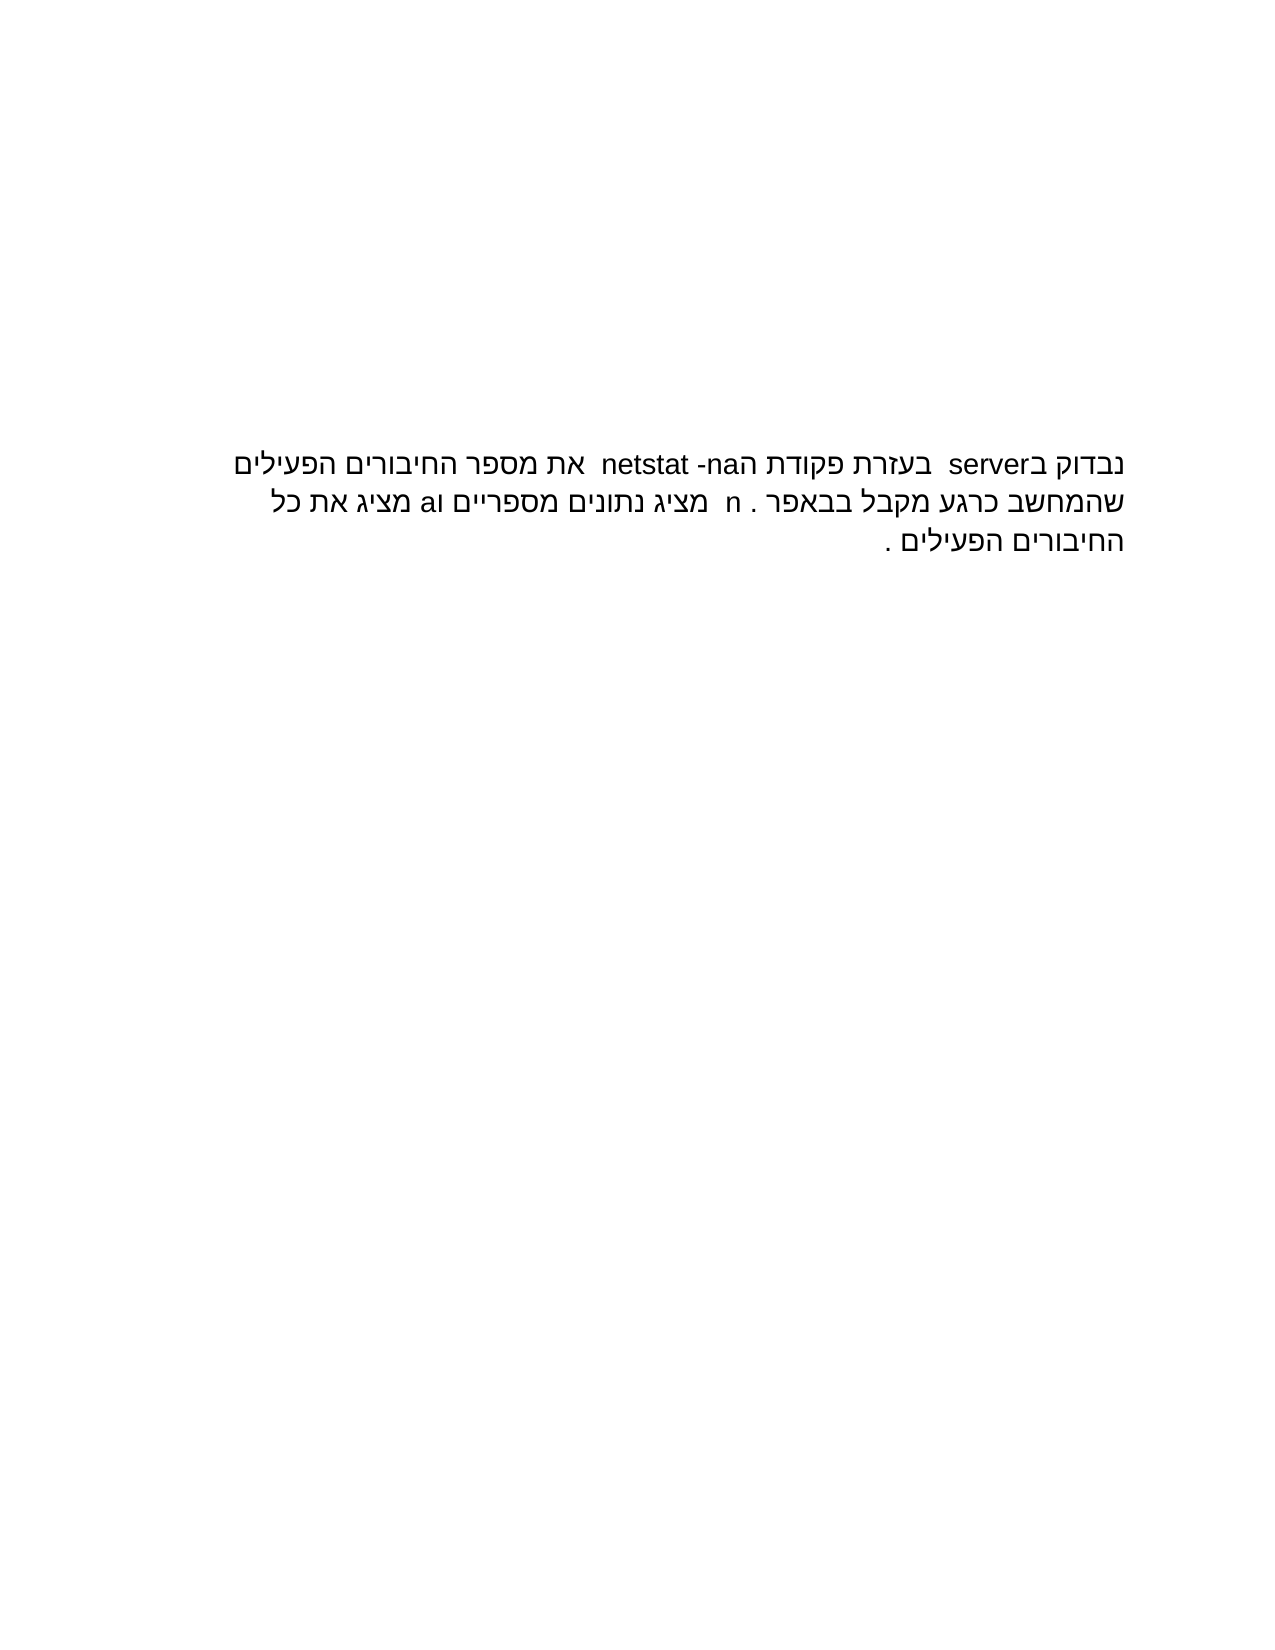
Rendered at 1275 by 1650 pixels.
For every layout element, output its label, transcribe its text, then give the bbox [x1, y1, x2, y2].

text נבדוק בserver בעזרת פקודת הnetstat -na את מספר החיבורים הפעילים שהמחשב כרגע מקבל בבאפר . n מציג נתונים מספריים וa מציג את כל החיבורים הפעילים . [150, 447, 1125, 557]
